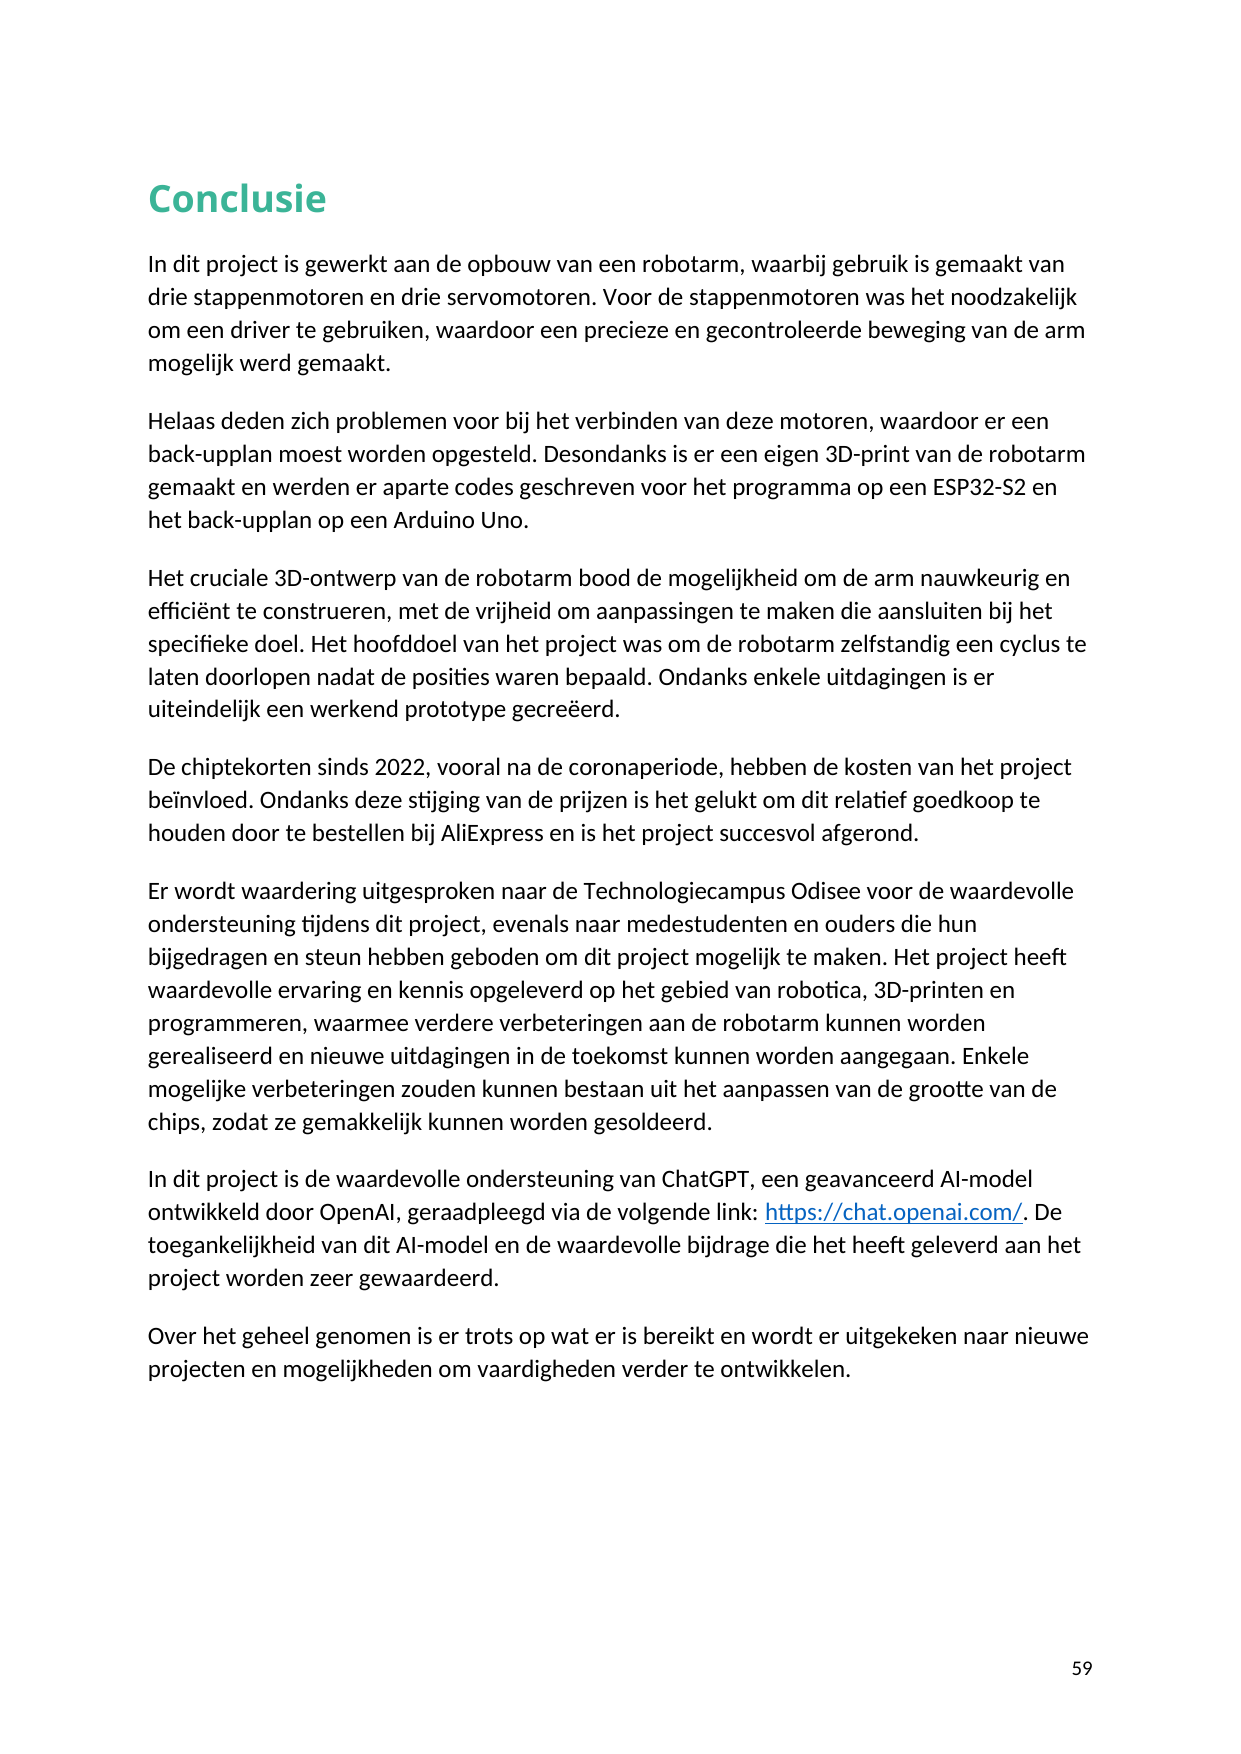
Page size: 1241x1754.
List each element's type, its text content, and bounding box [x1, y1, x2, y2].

text Helaas deden zich problemen voor bij het verbinden van deze motoren, waardoor er een back-upplan moest worden opgesteld. Desondanks is er een eigen 3D-print van de robotarm gemaakt en werden er aparte codes geschreven voor het programma op een ESP32-S2 en het back-upplan op een Arduino Uno. [148, 405, 1093, 534]
text De chiptekorten sinds 2022, vooral na de coronaperiode, hebben de kosten van het project beïnvloed. Ondanks deze stijging van de prijzen is het gelukt om dit relatief goedkoop te houden door te bestellen bij AliExpress en is het project succesvol afgerond. [148, 752, 1093, 848]
text Conclusie [148, 173, 1093, 224]
text In dit project is gewerkt aan de opbouw van een robotarm, waarbij gebruik is gemaakt van drie stappenmotoren en drie servomotoren. Voor de stappenmotoren was het noodzakelijk om een driver te gebruiken, waardoor een precieze en gecontroleerde beweging van de arm mogelijk werd gemaakt. [148, 249, 1093, 378]
text Er wordt waardering uitgesproken naar de Technologiecampus Odisee voor de waardevolle ondersteuning tijdens dit project, evenals naar medestudenten en ouders die hun bijgedragen en steun hebben geboden om dit project mogelijk te maken. Het project heeft waardevolle ervaring en kennis opgeleverd op het gebied van robotica, 3D-printen en programmeren, waarmee verdere verbeteringen aan de robotarm kunnen worden gerealiseerd en nieuwe uitdagingen in de toekomst kunnen worden aangegaan. Enkele mogelijke verbeteringen zouden kunnen bestaan uit het aanpassen van de grootte van de chips, zodat ze gemakkelijk kunnen worden gesoldeerd. [148, 875, 1093, 1136]
text In dit project is de waardevolle ondersteuning van ChatGPT, een geavanceerd AI-model ontwikkeld door OpenAI, geraadpleegd via de volgende link: https://chat.openai.com/. De toegankelijkheid van dit AI-model en de waardevolle bijdrage die het heeft geleverd aan het project worden zeer gewaardeerd. [148, 1164, 1093, 1293]
text Het cruciale 3D-ontwerp van de robotarm bood de mogelijkheid om de arm nauwkeurig en efficiënt te construeren, met de vrijheid om aanpassingen te maken die aansluiten bij het specifieke doel. Het hoofddoel van het project was om de robotarm zelfstandig een cyclus te laten doorlopen nadat de posities waren bepaald. Ondanks enkele uitdagingen is er uiteindelijk een werkend prototype gecreëerd. [148, 562, 1093, 724]
text Over het geheel genomen is er trots op wat er is bereikt en wordt er uitgekeken naar nieuwe projecten en mogelijkheden om vaardigheden verder te ontwikkelen. [148, 1320, 1093, 1384]
